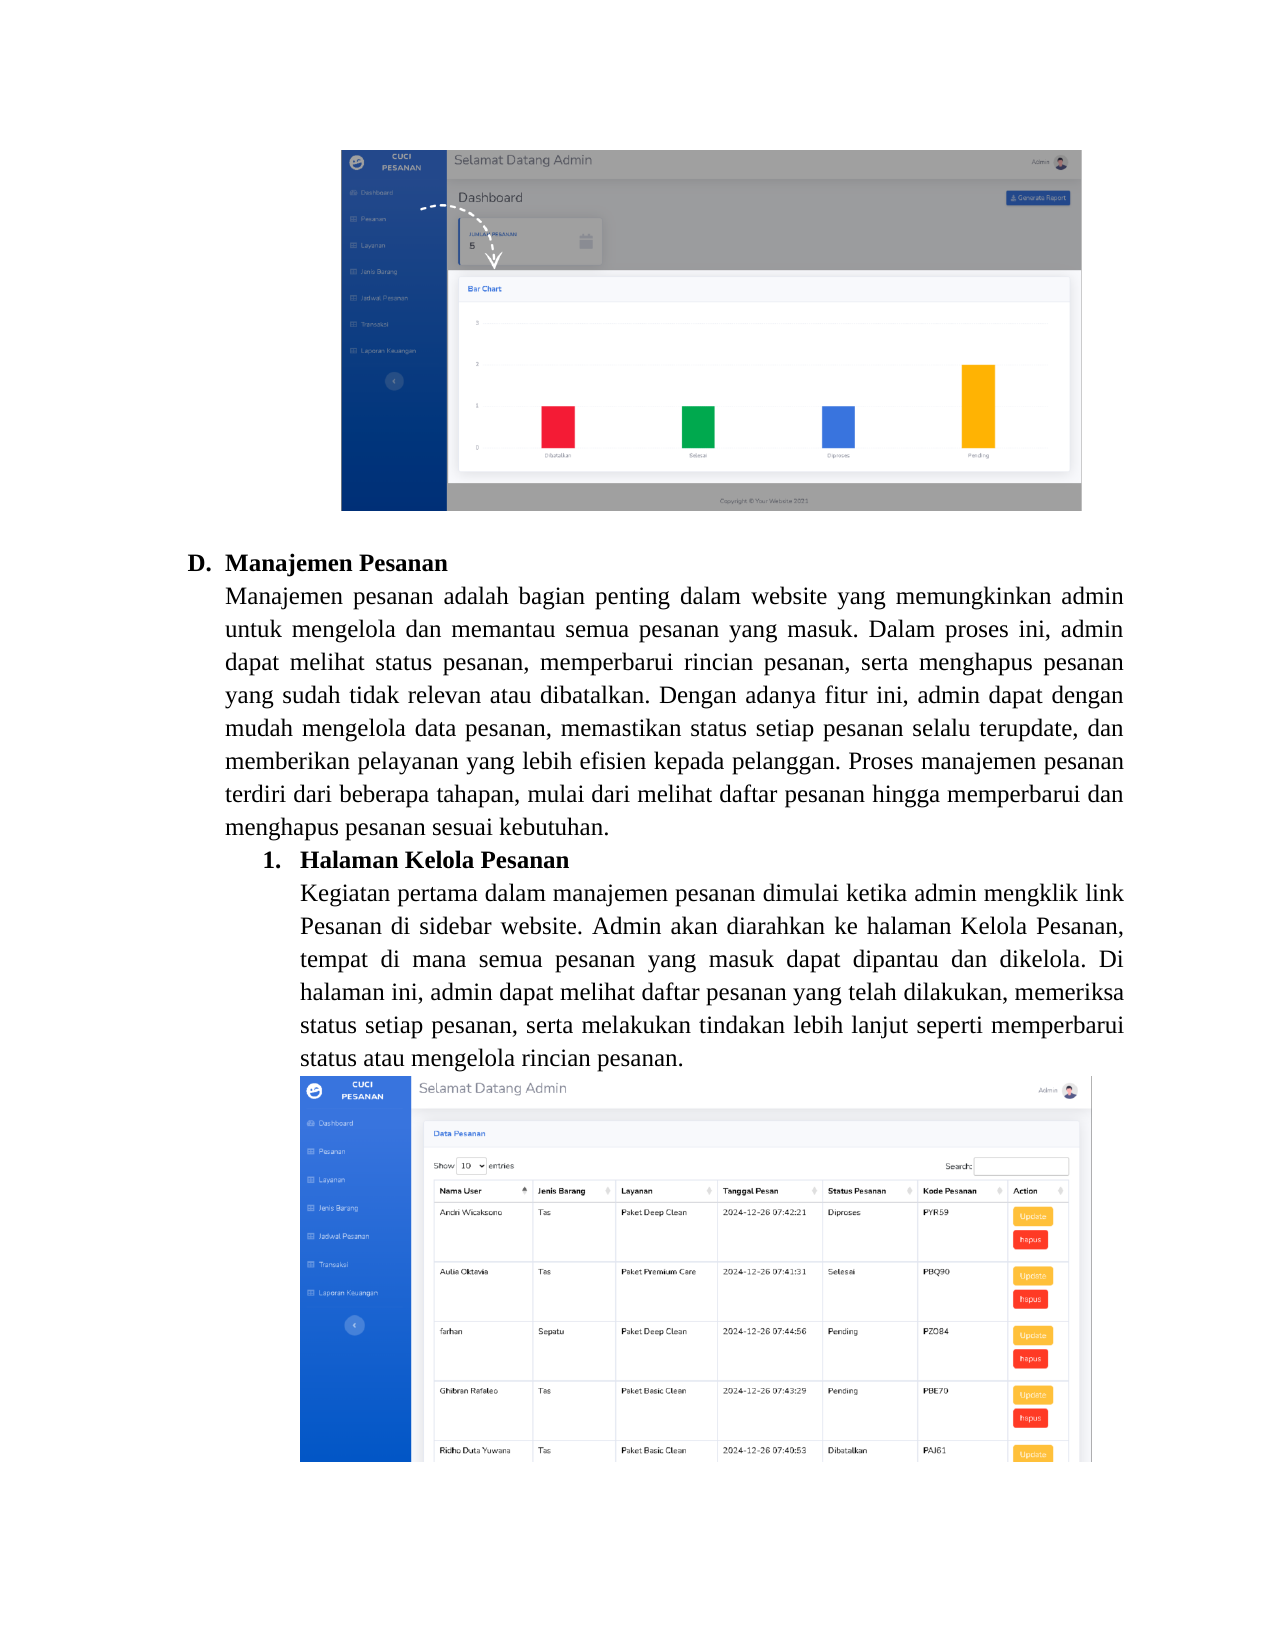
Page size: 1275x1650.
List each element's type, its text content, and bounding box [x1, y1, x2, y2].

list Halaman Kelola Pesanan [262, 845, 1125, 874]
picture [300, 1076, 1092, 1462]
list Manajemen pesanan adalah bagian penting dalam website yang memungkinkan admin untuk mengelola dan memantau semua pesanan yang masuk. Dalam proses ini, admin dapat melihat status pesanan, memperbarui rincian pesanan, serta menghapus pesanan yang sudah tidak relevan atau dibatalkan. Dengan adanya fitur ini, admin dapat dengan mudah mengelola data pesanan, memastikan status setiap pesanan selalu terupdate, dan memberikan pelayanan yang lebih efisien kepada pelanggan. Proses manajemen pesanan terdiri dari beberapa tahapan, mulai dari melihat daftar pesanan hingga memperbarui dan menghapus pesanan sesuai kebutuhan. [225, 581, 1125, 841]
picture [341, 150, 1082, 511]
list Manajemen Pesanan [187, 548, 1125, 576]
list Kegiatan pertama dalam manajemen pesanan dimulai ketika admin mengklik link Pesanan di sidebar website. Admin akan diarahkan ke halaman Kelola Pesanan, tempat di mana semua pesanan yang masuk dapat dipantau dan dikelola. Di halaman ini, admin dapat melihat daftar pesanan yang telah dilakukan, memeriksa status setiap pesanan, serta melakukan tindakan lebih lanjut seperti memperbarui status atau mengelola rincian pesanan. [300, 878, 1125, 1072]
